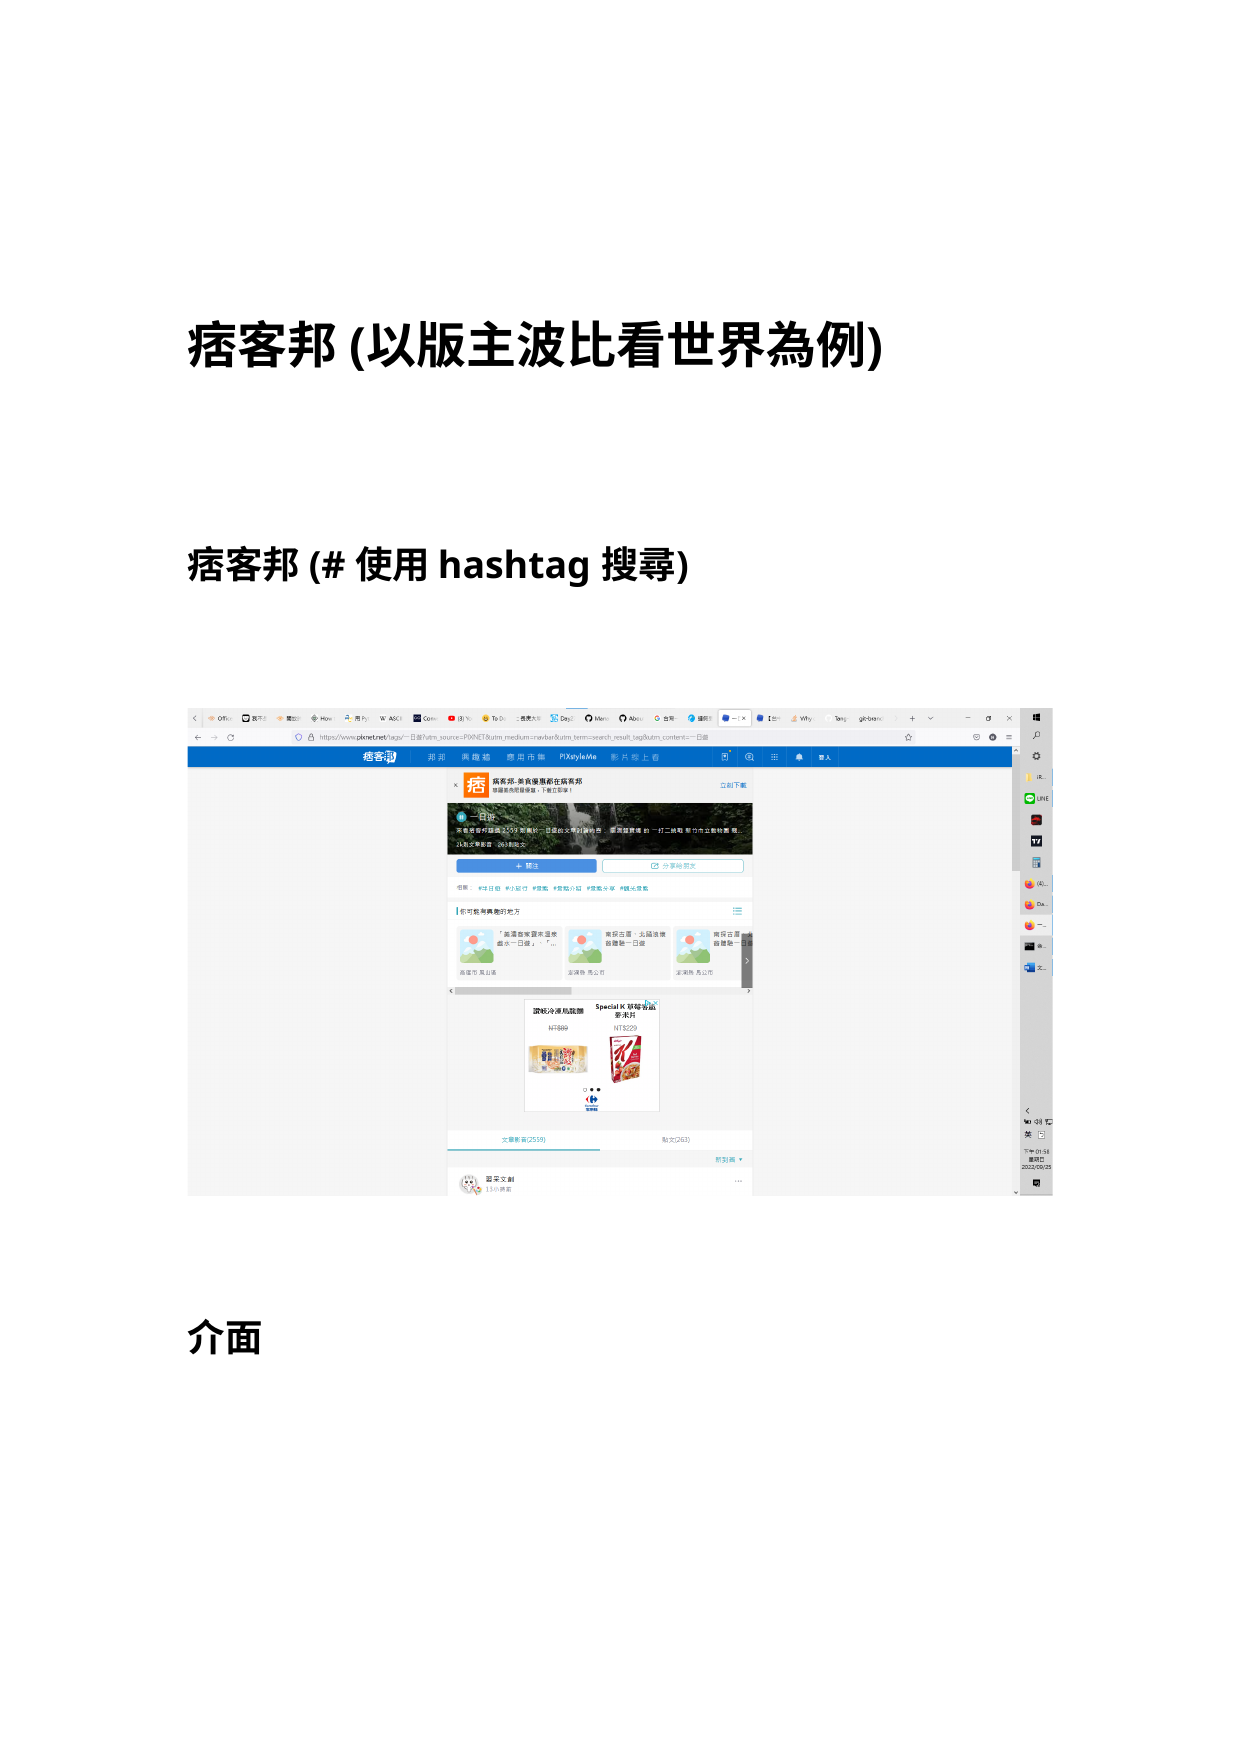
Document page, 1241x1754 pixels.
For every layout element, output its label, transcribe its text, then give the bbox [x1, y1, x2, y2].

subtitle 介面 [187, 1298, 1053, 1373]
picture [187, 708, 1053, 1196]
subtitle 痞客邦 (以版主波比看世界為例) [187, 304, 1053, 379]
subtitle 痞客邦 (# 使用hashtag 搜尋) [187, 524, 1053, 599]
